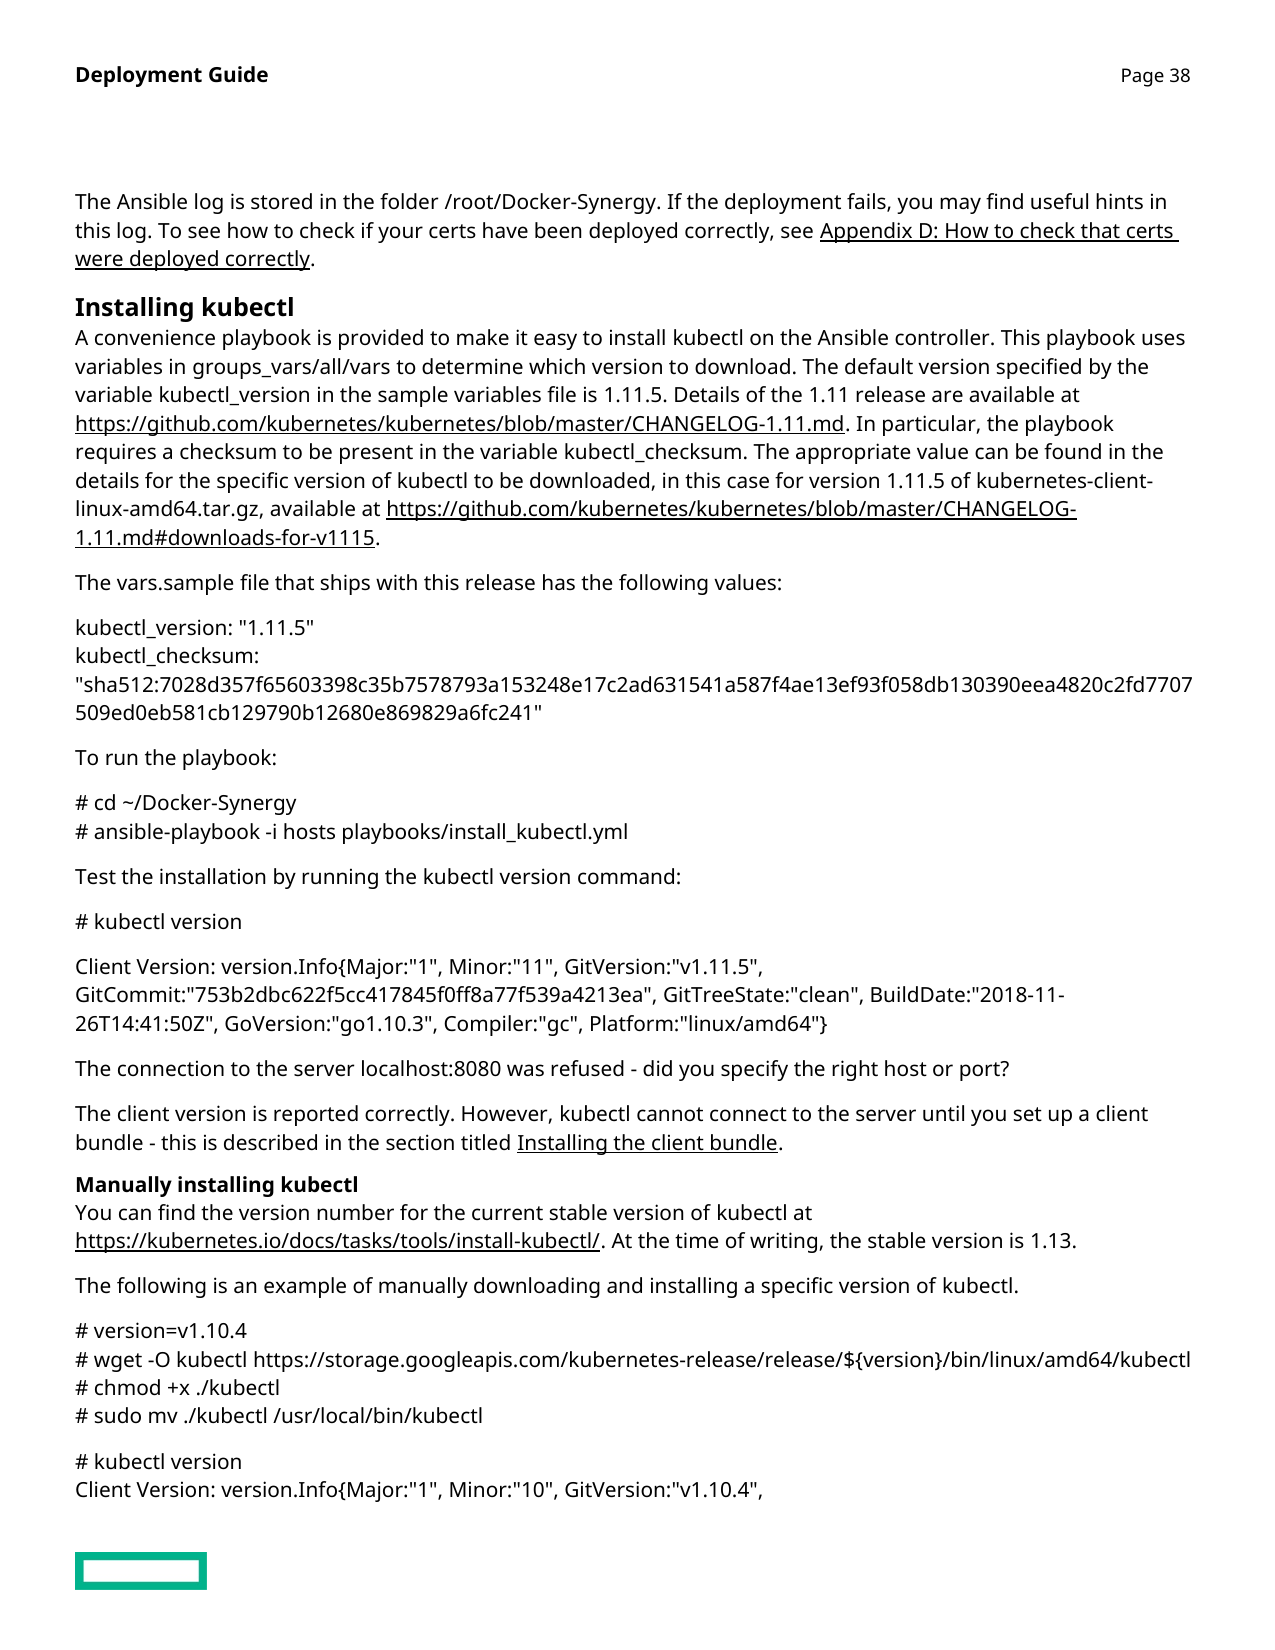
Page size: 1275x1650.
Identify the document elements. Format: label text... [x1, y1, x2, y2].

picture [75, 1552, 207, 1590]
text # cd ~/Docker-Synergy # ansible-playbook -i hosts playbooks/install_kubectl.yml [75, 788, 1200, 845]
text To run the playbook: [75, 743, 1200, 772]
text The connection to the server localhost:8080 was refused - did you specify the right host or port? [75, 1054, 1200, 1082]
text The vars.sample file that ships with this release has the following values: [75, 568, 1200, 596]
text The Ansible log is stored in the folder /root/Docker-Synergy. If the deployment fails, you may find useful hints in this log. To see how to check if your certs have been deployed correctly, see Appendix D: How to check that certs were deployed correctly. [75, 187, 1200, 273]
text The client version is reported correctly. However, kubectl cannot connect to the server until you set up a client bundle - this is described in the section titled Installing the client bundle. [75, 1099, 1200, 1156]
subtitle Installing kubectl [75, 289, 1200, 323]
text The following is an example of manually downloading and installing a specific version of kubectl. [75, 1271, 1200, 1300]
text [75, 1447, 1200, 1504]
text Test the installation by running the kubectl version command: [75, 862, 1200, 890]
text kubectl_version: "1.11.5" kubectl_checksum: "sha512:7028d357f65603398c35b7578793a153248e17c2ad631541a587f4ae13ef93f058db130390eea4820c2fd7707509ed0eb581cb129790b12680e869829a6fc241" [75, 613, 1200, 727]
text A convenience playbook is provided to make it easy to install kubectl on the Ansible controller. This playbook uses variables in groups_vars/all/vars to determine which version to download. The default version specified by the variable kubectl_version in the sample variables file is 1.11.5. Details of the 1.11 release are available at https://github.com/kubernetes/kubernetes/blob/master/CHANGELOG-1.11.md. In particular, the playbook requires a checksum to be present in the variable kubectl_checksum. The appropriate value can be found in the details for the specific version of kubectl to be downloaded, in this case for version 1.11.5 of kubernetes-client-linux-amd64.tar.gz, available at https://github.com/kubernetes/kubernetes/blob/master/CHANGELOG-1.11.md#downloads-for-v1115. [75, 323, 1200, 551]
subtitle Manually installing kubectl [75, 1173, 1200, 1198]
text # kubectl version [75, 907, 1200, 935]
text You can find the version number for the current stable version of kubectl at https://kubernetes.io/docs/tasks/tools/install-kubectl/. At the time of writing, the stable version is 1.13. [75, 1198, 1200, 1254]
text # version=v1.10.4 # wget -O kubectl https://storage.googleapis.com/kubernetes-release/release/${version}/bin/linux/amd64/kubectl # chmod +x ./kubectl # sudo mv ./kubectl /usr/local/bin/kubectl [75, 1316, 1200, 1430]
text Client Version: version.Info{Major:"1", Minor:"11", GitVersion:"v1.11.5", GitCommit:"753b2dbc622f5cc417845f0ff8a77f539a4213ea", GitTreeState:"clean", BuildDate:"2018-11-26T14:41:50Z", GoVersion:"go1.10.3", Compiler:"gc", Platform:"linux/amd64"} [75, 952, 1200, 1037]
